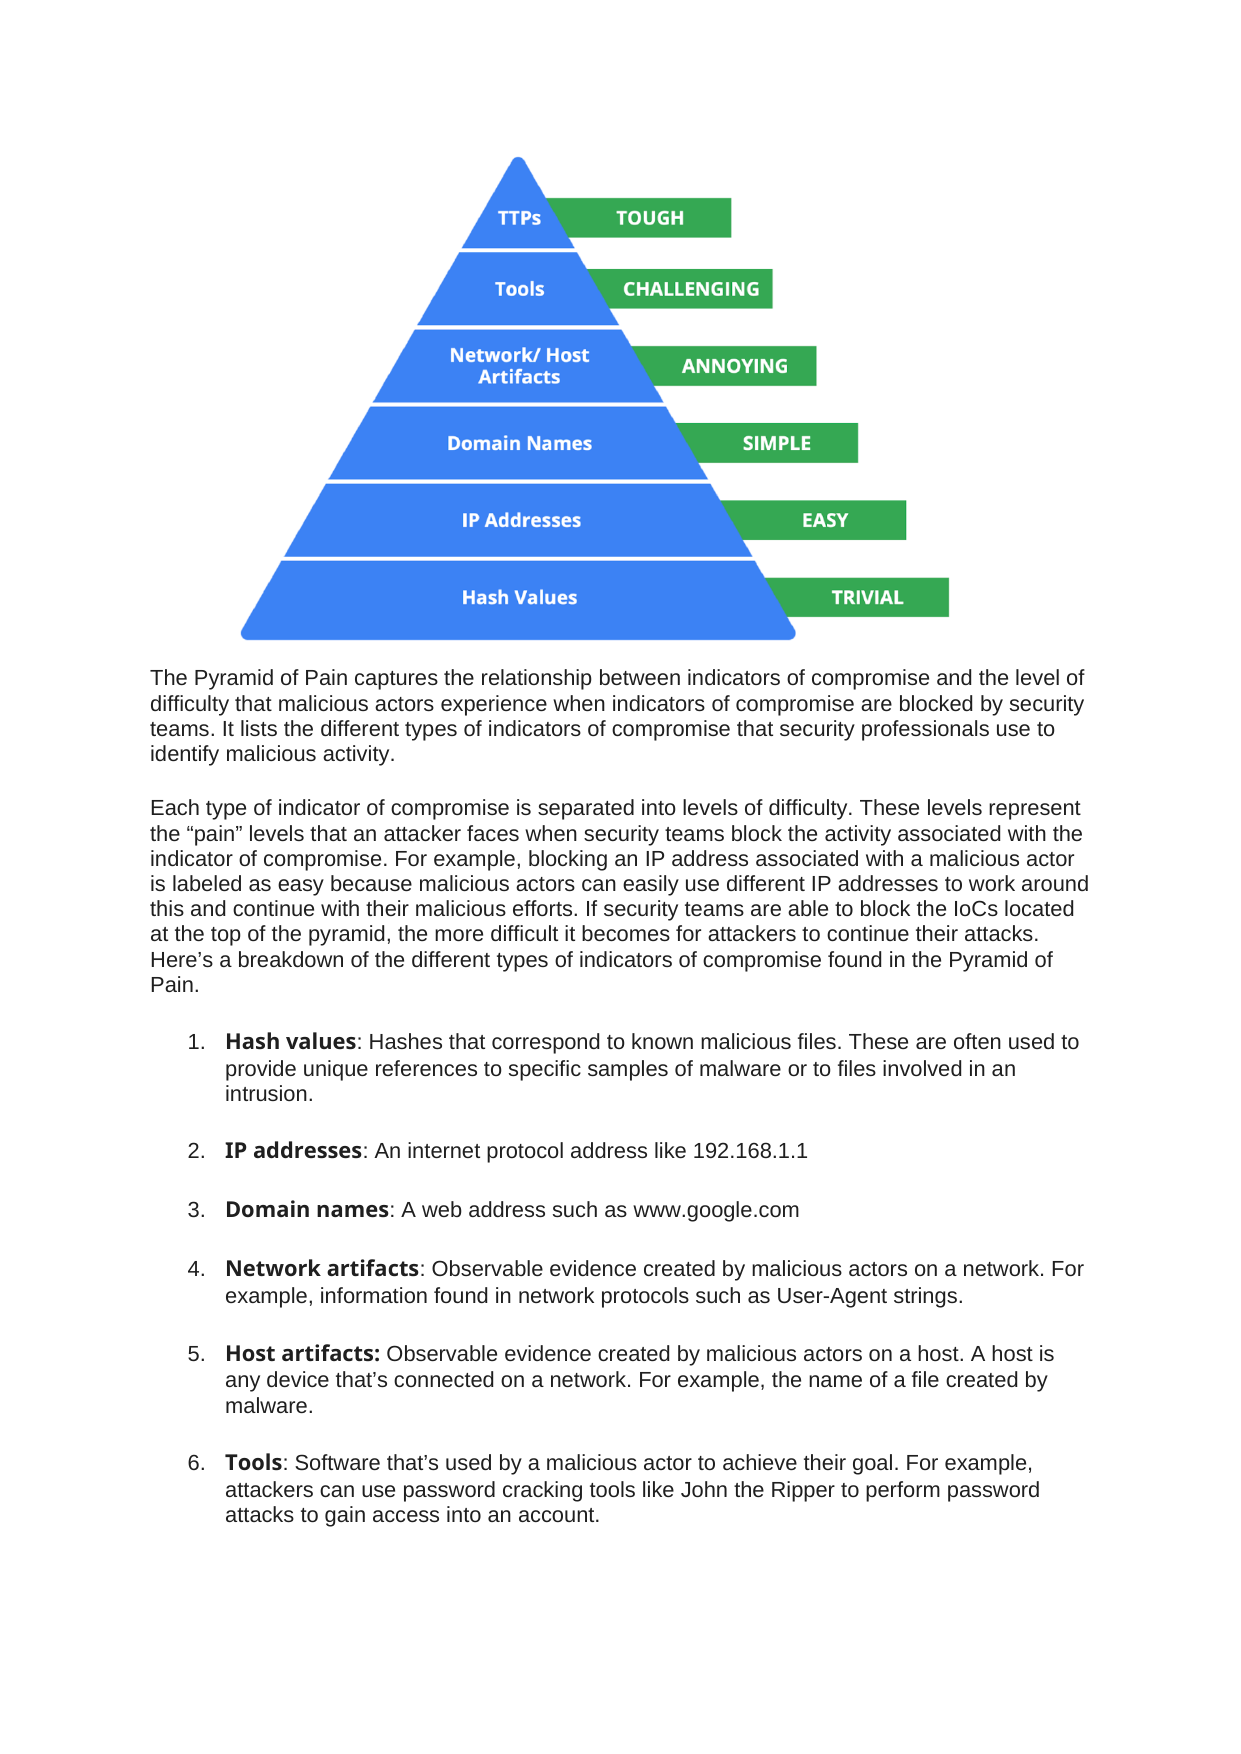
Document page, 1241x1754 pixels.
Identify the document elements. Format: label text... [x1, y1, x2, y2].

list IP addresses: An internet protocol address like 192.168.1.1 [187, 1136, 1090, 1165]
list Hash values: Hashes that correspond to known malicious files. These are often used to provide unique references to specific samples of malware or to files involved in an intrusion. [187, 1026, 1090, 1106]
list Tools: Software that’s used by a malicious actor to achieve their goal. For example, attackers can use password cracking tools like John the Ripper to perform password attacks to gain access into an account. [187, 1447, 1090, 1527]
list Host artifacts: Observable evidence created by malicious actors on a host. A host is any device that’s connected on a network. For example, the name of a file created by malware. [187, 1338, 1090, 1418]
picture [150, 150, 1091, 647]
list Network artifacts: Observable evidence created by malicious actors on a network. For example, information found in network protocols such as User-Agent strings. [187, 1253, 1090, 1308]
list Domain names: A web address such as www.google.com [187, 1194, 1090, 1224]
text Each type of indicator of compromise is separated into levels of difficulty. These levels represent the “pain” levels that an attacker faces when security teams block the activity associated with the indicator of compromise. For example, blocking an IP address associated with a malicious actor is labeled as easy because malicious actors can easily use different IP addresses to work around this and continue with their malicious efforts. If security teams are able to block the IoCs located at the top of the pyramid, the more difficult it becomes for attackers to continue their attacks. Here’s a breakdown of the different types of indicators of compromise found in the Pyramid of Pain. [150, 795, 1090, 997]
text The Pyramid of Pain captures the relationship between indicators of compromise and the level of difficulty that malicious actors experience when indicators of compromise are blocked by security teams. It lists the different types of indicators of compromise that security professionals use to identify malicious activity. [150, 665, 1090, 766]
